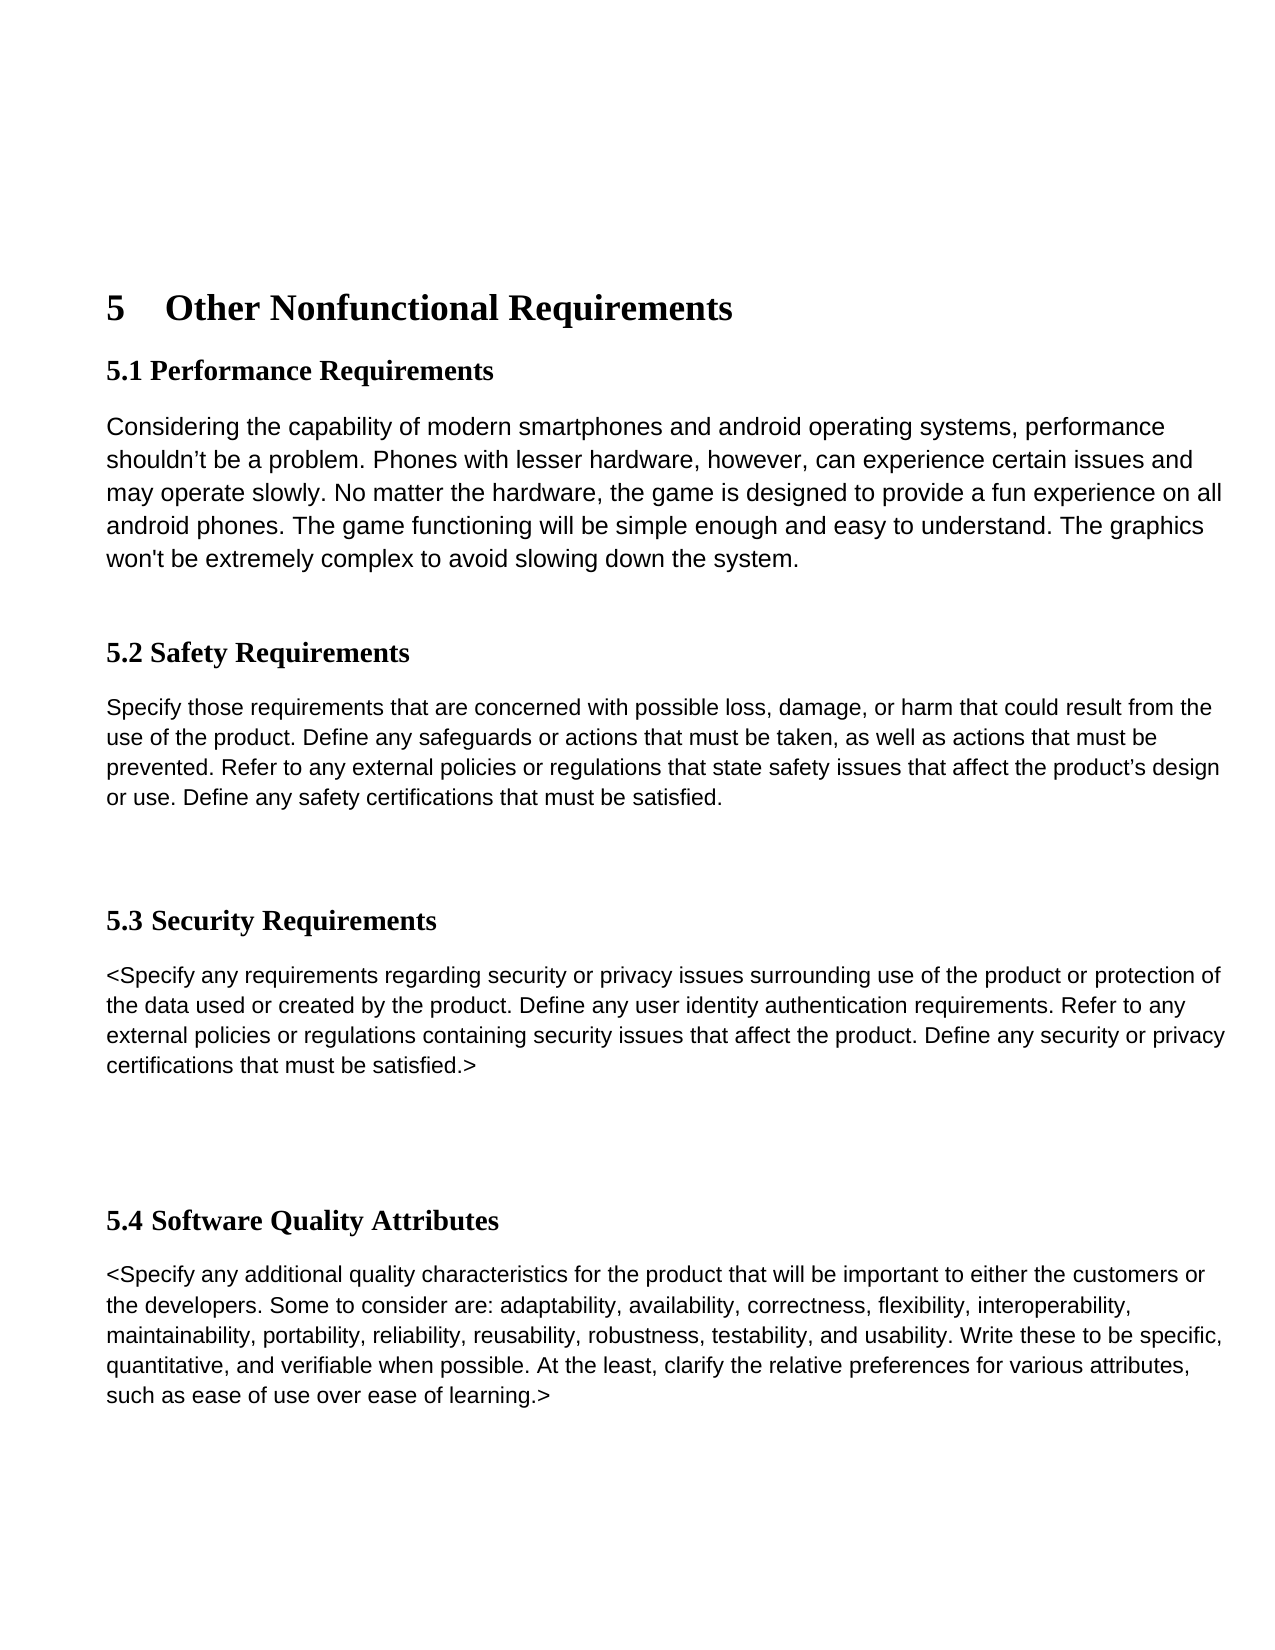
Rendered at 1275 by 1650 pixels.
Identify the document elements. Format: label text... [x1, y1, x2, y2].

text <Specify any requirements regarding security or privacy issues surrounding use of the product or protection of the data used or created by the product. Define any user identity authentication requirements. Refer to any external policies or regulations containing security issues that affect the product. Define any security or privacy certifications that must be satisfied.> [106, 962, 1231, 1079]
subtitle Security Requirements [106, 903, 1231, 937]
text Considering the capability of modern smartphones and android operating systems, performance shouldn’t be a problem. Phones with lesser hardware, however, can experience certain issues and may operate slowly. No matter the hardware, the game is designed to provide a fun experience on all android phones. The game functioning will be simple enough and easy to understand. The graphics won't be extremely complex to avoid slowing down the system. [106, 412, 1231, 573]
subtitle Software Quality Attributes [106, 1203, 1231, 1236]
text <Specify any additional quality characteristics for the product that will be important to either the customers or the developers. Some to consider are: adaptability, availability, correctness, flexibility, interoperability, maintainability, portability, reliability, reusability, robustness, testability, and usability. Write these to be specific, quantitative, and verifiable when possible. At the least, clarify the relative preferences for various attributes, such as ease of use over ease of learning.> [106, 1261, 1231, 1409]
text Specify those requirements that are concerned with possible loss, damage, or harm that could result from the use of the product. Define any safeguards or actions that must be taken, as well as actions that must be prevented. Refer to any external policies or regulations that state safety issues that affect the product’s design or use. Define any safety certifications that must be satisfied. [106, 693, 1231, 811]
subtitle 5.2 Safety Requirements [106, 635, 1231, 668]
subtitle Other Nonfunctional Requirements [106, 285, 1231, 328]
subtitle 5.1 Performance Requirements [106, 353, 1231, 387]
